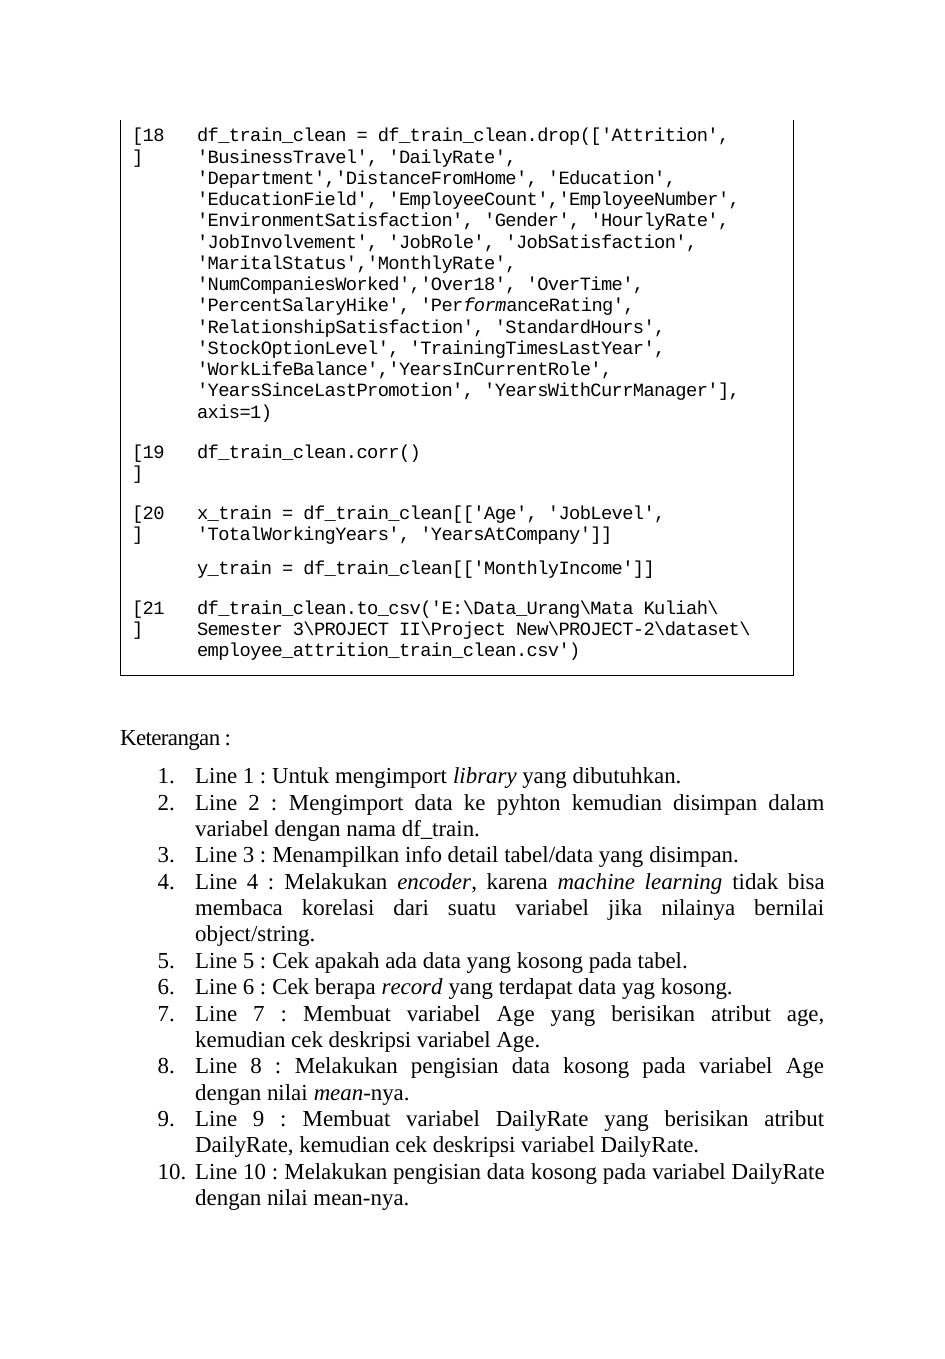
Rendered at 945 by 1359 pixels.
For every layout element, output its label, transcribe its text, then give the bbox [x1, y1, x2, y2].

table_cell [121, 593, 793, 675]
list Line 4 : Melakukan encoder, karena machine learning tidak bisa membaca korelasi dari suatu variabel jika nilainya bernilai object/string. [157, 868, 825, 947]
list Line 8 : Melakukan pengisian data kosong pada variabel Age dengan nilai mean-nya. [157, 1052, 825, 1105]
list Line 3 : Menampilkan info detail tabel/data yang disimpan. [157, 841, 825, 868]
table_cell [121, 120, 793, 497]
list Line 9 : Membuat variabel DailyRate yang berisikan atribut DailyRate, kemudian cek deskripsi variabel DailyRate. [157, 1105, 825, 1158]
list Line 7 : Membuat variabel Age yang berisikan atribut age, kemudian cek deskripsi variabel Age. [157, 999, 825, 1052]
list Line 5 : Cek apakah ada data yang kosong pada tabel. [157, 947, 825, 973]
list Line 2 : Mengimport data ke pyhton kemudian disimpan dalam variabel dengan nama df_train. [157, 789, 825, 841]
text Keterangan : [120, 723, 825, 750]
list Line 6 : Cek berapa record yang terdapat data yag kosong. [157, 973, 825, 999]
list Line 1 : Untuk mengimport library yang dibutuhkan. [157, 762, 825, 789]
list Line 10 : Melakukan pengisian data kosong pada variabel DailyRate dengan nilai mean-nya. [157, 1158, 825, 1210]
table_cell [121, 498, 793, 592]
